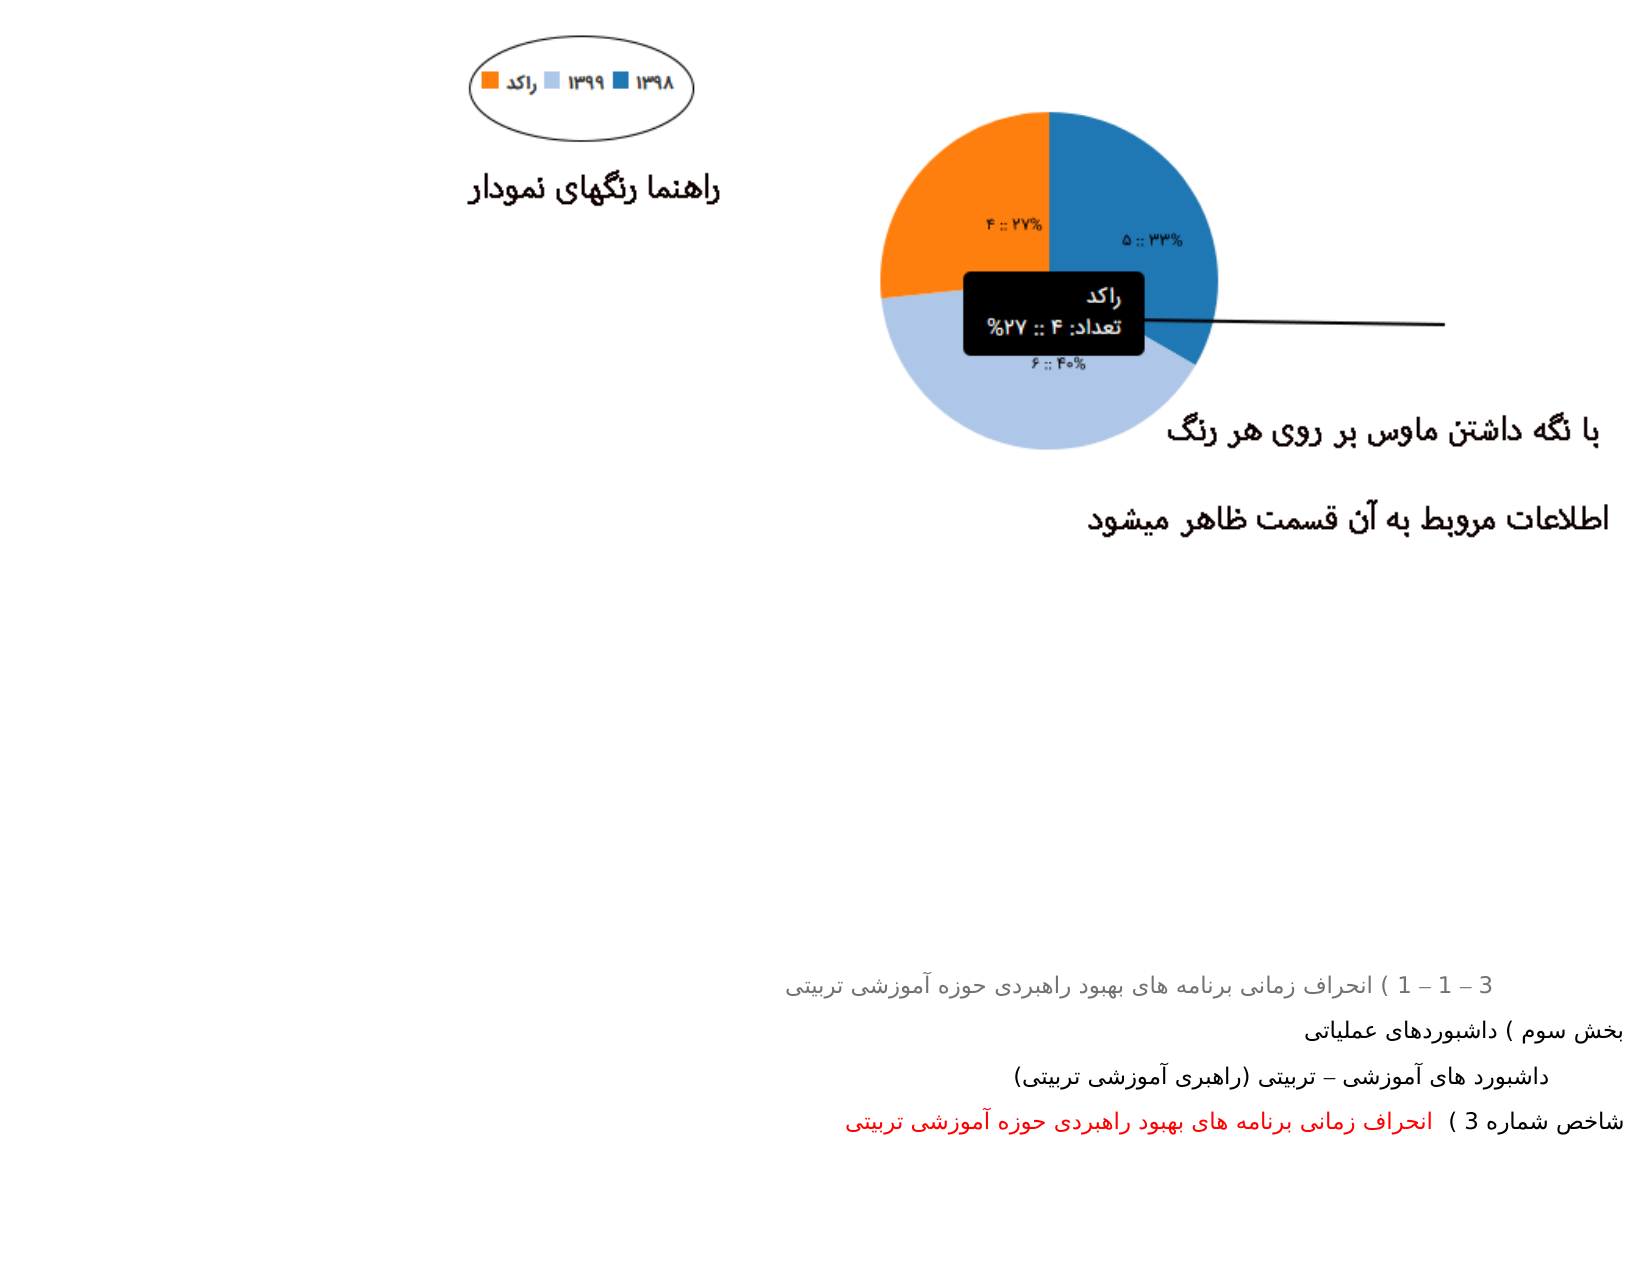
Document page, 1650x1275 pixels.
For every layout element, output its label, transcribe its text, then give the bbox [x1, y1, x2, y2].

text بخش سوم ) داشبوردهای عملیاتی [37, 1017, 1624, 1044]
text داشبورد های آموزشی – تربیتی (راهبری آموزشی تربیتی) [37, 1063, 1650, 1089]
text شاخص شماره 3 ) انحراف زمانی برنامه های بهبود راهبردی حوزه آموزشی تربیتی [37, 1108, 1624, 1135]
picture [449, 28, 1625, 578]
text 3 – 1 – 1 ) انحراف زمانی برنامه های بهبود راهبردی حوزه آموزشی تربیتی [37, 972, 1624, 999]
